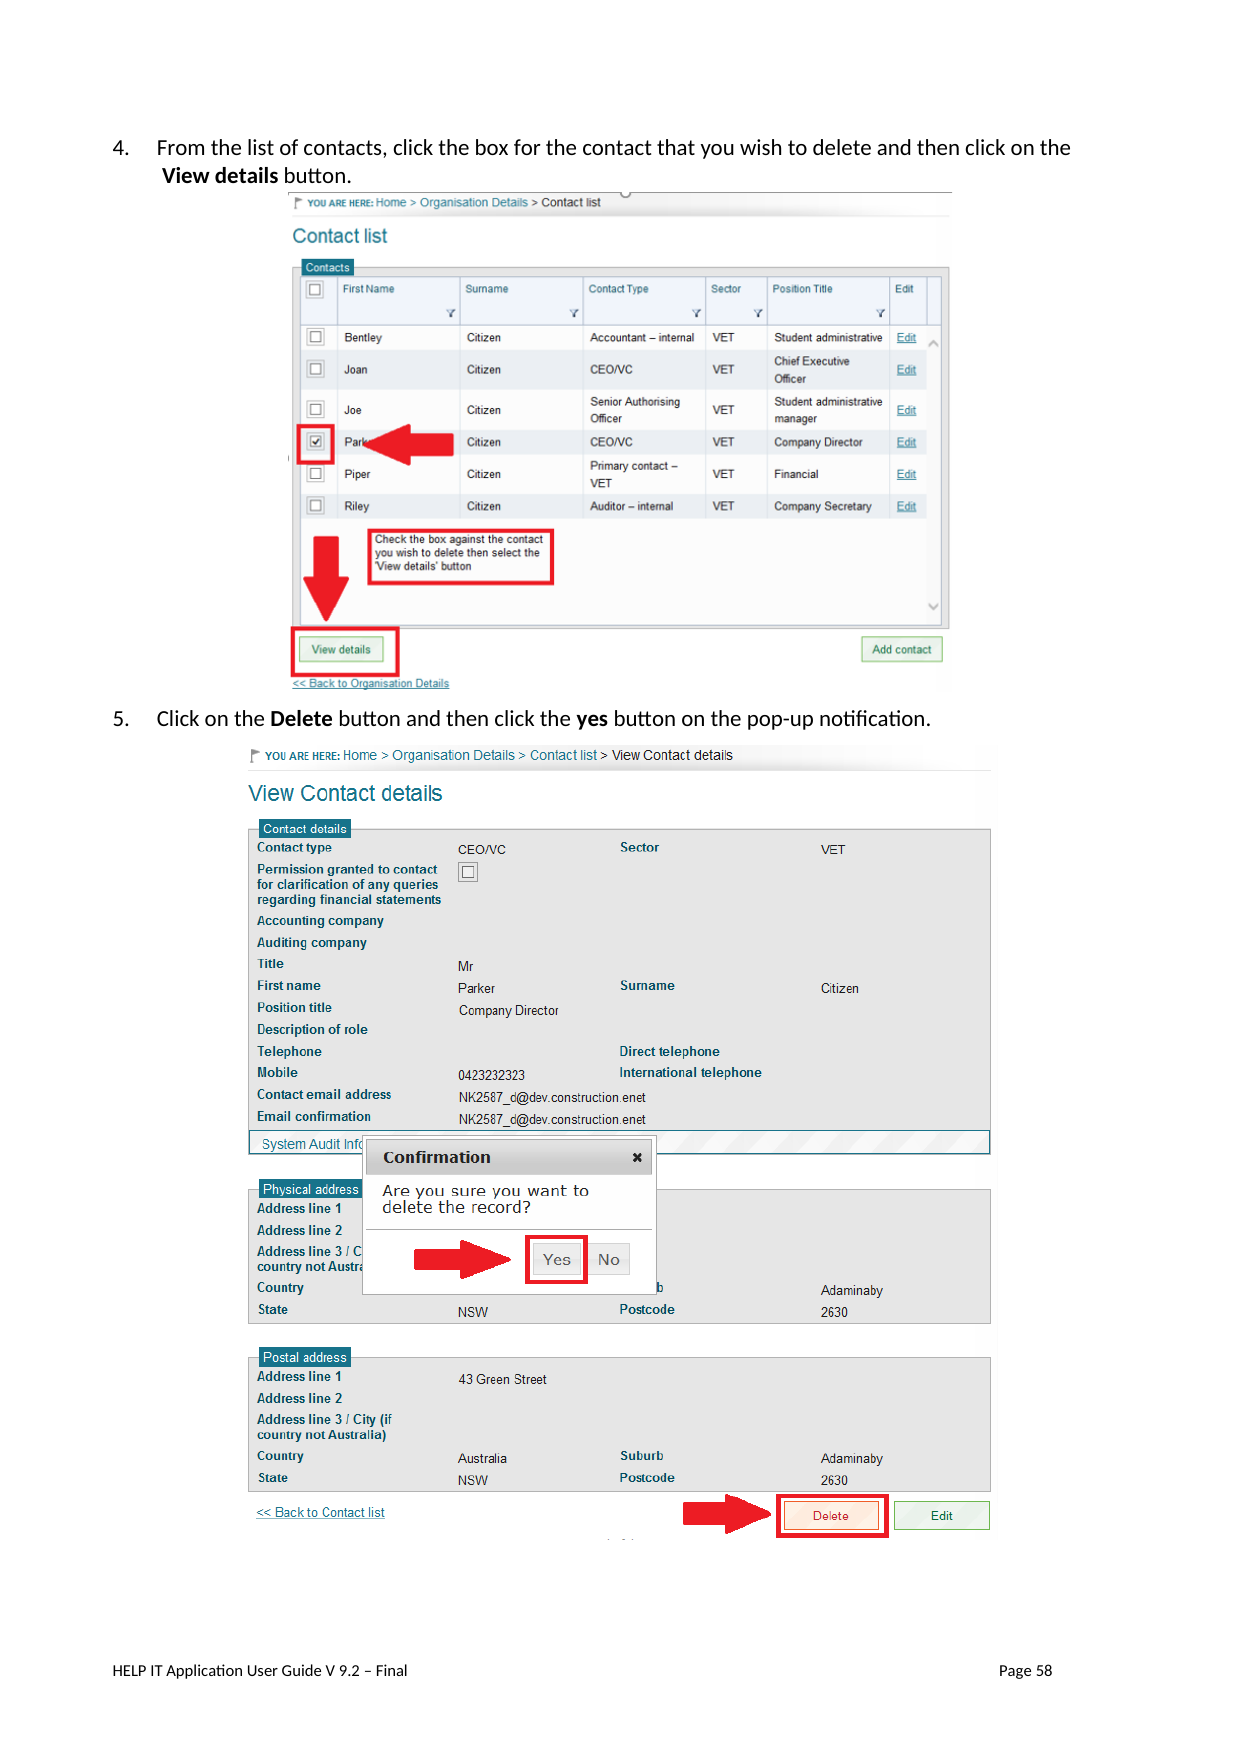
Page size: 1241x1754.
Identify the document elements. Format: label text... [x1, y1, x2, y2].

picture [243, 745, 998, 1540]
picture [288, 192, 953, 692]
list Click on the Delete button and then click the yes button on the pop-up notification. [112, 704, 1128, 732]
list From the list of contacts, click the box for the contact that you wish to delete and then click on the View details button. [112, 133, 1128, 189]
